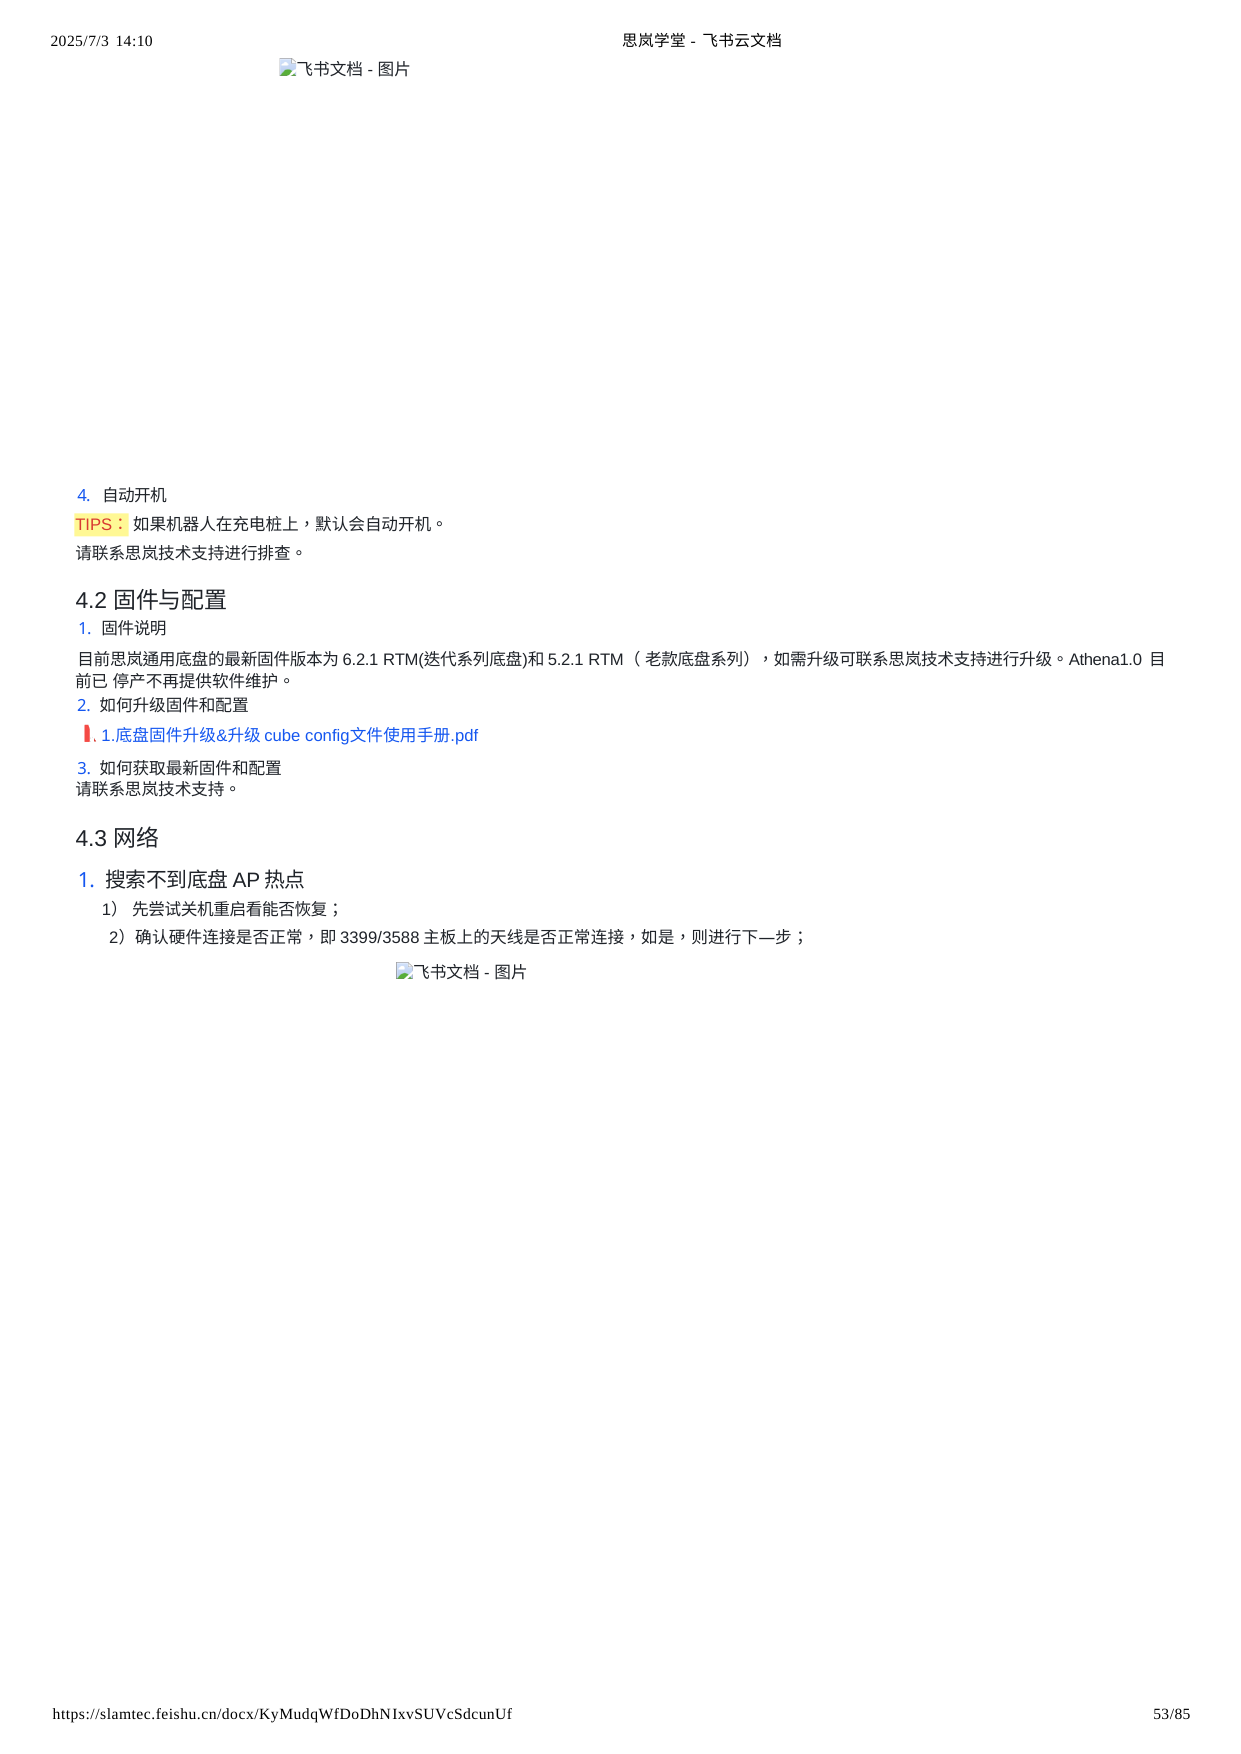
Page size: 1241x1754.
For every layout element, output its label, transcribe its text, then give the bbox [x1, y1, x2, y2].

text 请联系思岚技术⽀持进⾏排查。 [75, 546, 1190, 563]
text 飞书⽂档 - 图⽚ [279, 58, 1190, 80]
picture [279, 58, 297, 76]
text 1. 固件说明 [78, 621, 1190, 638]
text 1） 先尝试关机重启看能否恢复； [102, 899, 1190, 919]
text 飞书⽂档 - 图⽚ [396, 961, 1190, 983]
text 4. ⾃动开机 [77, 488, 1190, 505]
picture [76, 722, 97, 742]
text 1.底盘固件升级&升级cube config⽂件使⽤⼿册.pdf [76, 725, 1190, 745]
text 4.3 ⽹络 [75, 824, 1190, 852]
text ⽬前思岚通⽤底盘的最新固件版本为6.2.1 RTM(迭代系列底盘)和5.2.1 RTM（ ⽼款底盘系列），如需升级可联系思岚技术⽀持进⾏升级。Athena1.0 ⽬前已 停产不再提供软件维护。 [75, 648, 1180, 692]
text 4.2 固件与配置 [75, 586, 1190, 614]
text 3. 如何获取最新固件和配置 请联系思岚技术⽀持。 [75, 757, 284, 801]
picture [396, 962, 413, 979]
text TIPS： 如果机器⼈在充电桩上，默认会⾃动开机。 [75, 515, 1190, 535]
text 2. 如何升级固件和配置 [77, 698, 1190, 715]
text 1. 搜索不到底盘AP热点 [78, 870, 1190, 891]
text 2）确认硬件连接是否正常，即3399/3588主板上的天线是否正常连接，如是，则进⾏下—步； [109, 928, 1190, 947]
